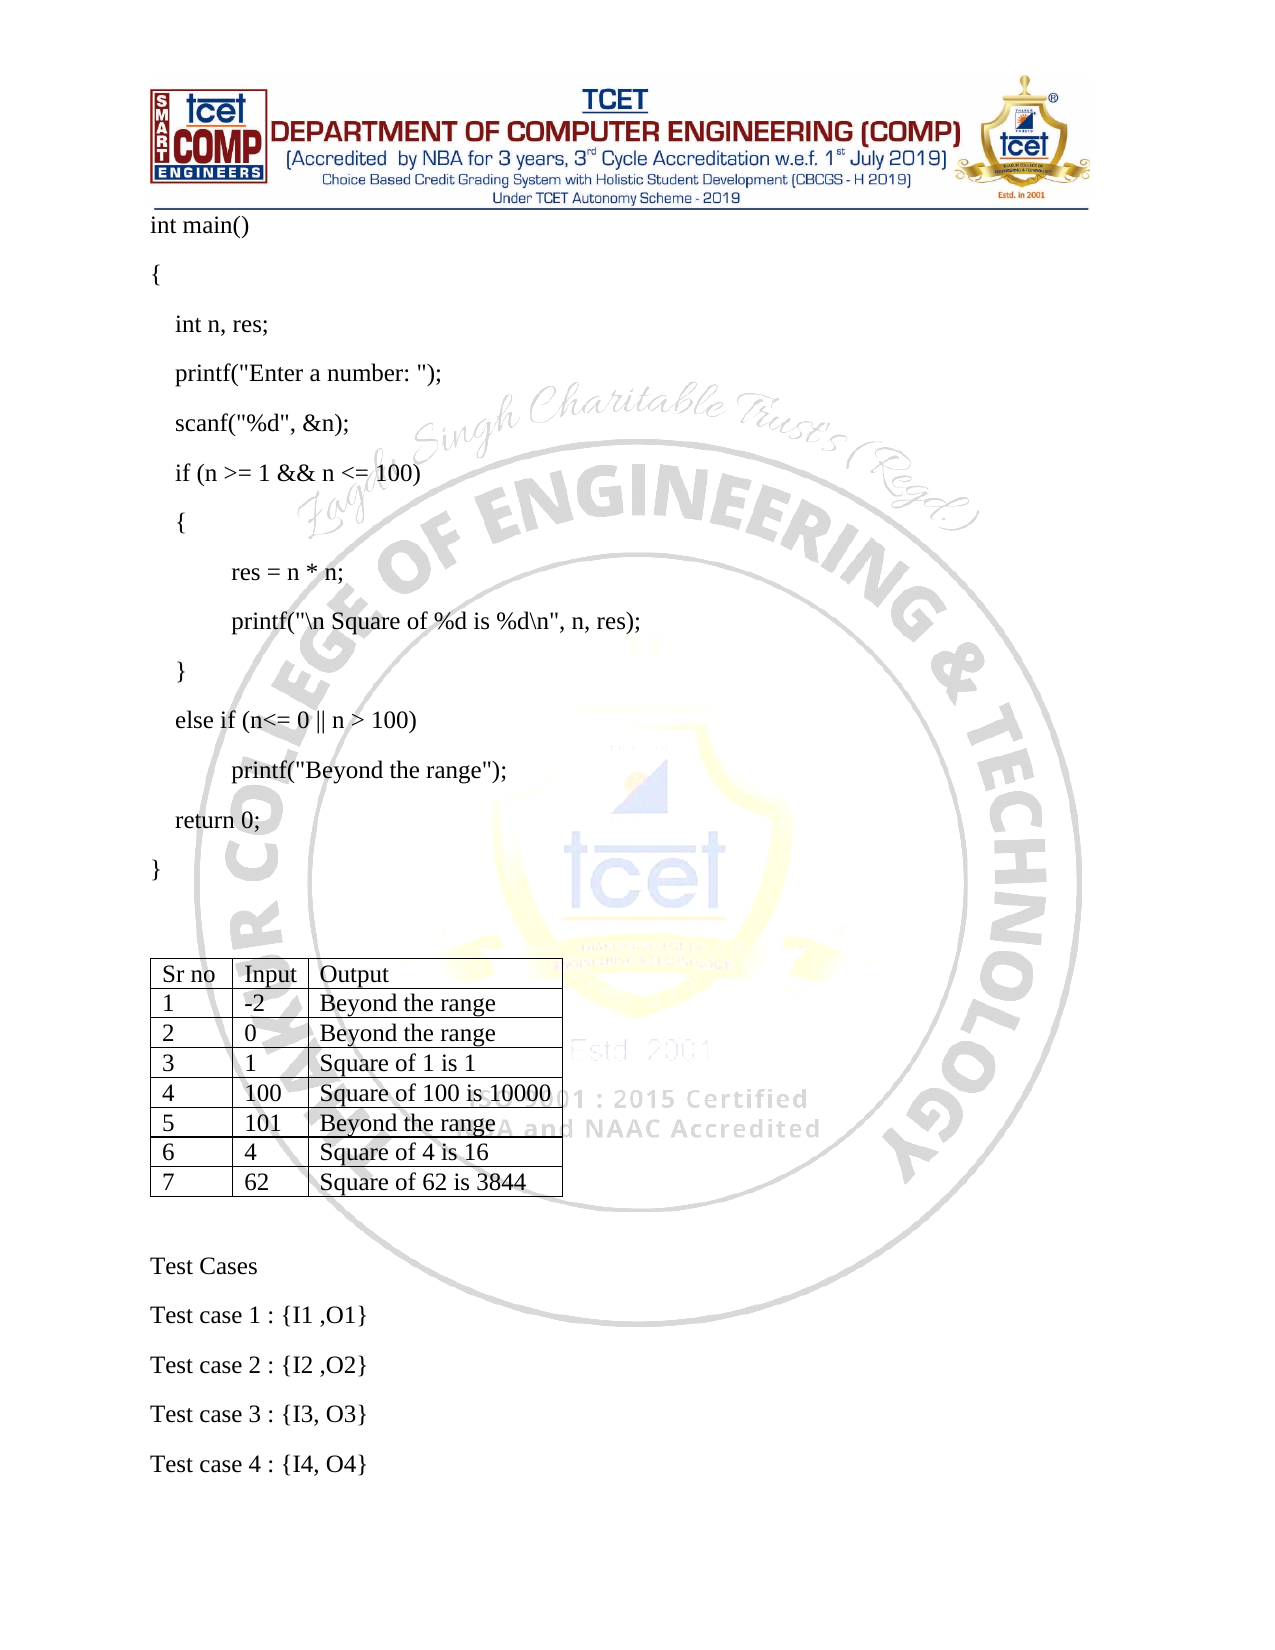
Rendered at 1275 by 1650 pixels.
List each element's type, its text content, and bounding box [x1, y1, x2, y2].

table_cell 5 [151, 1108, 232, 1136]
table_cell 0 [233, 1018, 308, 1047]
table_cell Beyond the range [309, 1018, 562, 1047]
text if (n >= 1 && n <= 100) [150, 458, 1125, 486]
text } [150, 854, 1125, 883]
text int main() [150, 210, 1125, 238]
table_cell -2 [233, 989, 308, 1017]
table_cell Square of 4 is 16 [309, 1138, 562, 1166]
table_cell Beyond the range [309, 989, 562, 1017]
table_cell 1 [151, 989, 232, 1017]
text res = n * n; [150, 557, 1125, 586]
text printf("Beyond the range"); [150, 755, 1125, 784]
table_header Input [233, 959, 308, 987]
table_cell Beyond the range [309, 1108, 562, 1136]
table_cell 7 [151, 1167, 232, 1196]
text Test case 1 : {I1 ,O1} [150, 1300, 1125, 1329]
text printf("Enter a number: "); [150, 358, 1125, 387]
text { [150, 507, 1125, 536]
table_cell 62 [233, 1167, 308, 1196]
table_cell 100 [233, 1078, 308, 1107]
table_cell 6 [151, 1138, 232, 1166]
text printf("\n Square of %d is %d\n", n, res); [150, 606, 1125, 635]
text scanf("%d", &n); [150, 408, 1125, 437]
text Test Cases [150, 1251, 1125, 1279]
table_cell 1 [233, 1048, 308, 1077]
table_cell Square of 100 is 10000 [309, 1078, 562, 1107]
table_cell 4 [151, 1078, 232, 1107]
table_cell 101 [233, 1108, 308, 1136]
table_header Sr no [151, 959, 232, 987]
text Test case 4 : {I4, O4} [150, 1449, 1125, 1478]
text Test case 2 : {I2 ,O2} [150, 1350, 1125, 1379]
text { [150, 259, 1125, 288]
table_cell 4 [233, 1138, 308, 1166]
text else if (n<= 0 || n > 100) [150, 706, 1125, 734]
picture [150, 75, 1091, 210]
table_cell 2 [151, 1018, 232, 1047]
text int n, res; [150, 309, 1125, 338]
text return 0; [150, 805, 1125, 833]
table_cell Square of 1 is 1 [309, 1048, 562, 1077]
table_cell 3 [151, 1048, 232, 1077]
text Test case 3 : {I3, O3} [150, 1399, 1125, 1428]
table_header Output [309, 959, 562, 987]
text } [150, 656, 1125, 685]
table_cell Square of 62 is 3844 [309, 1167, 562, 1196]
